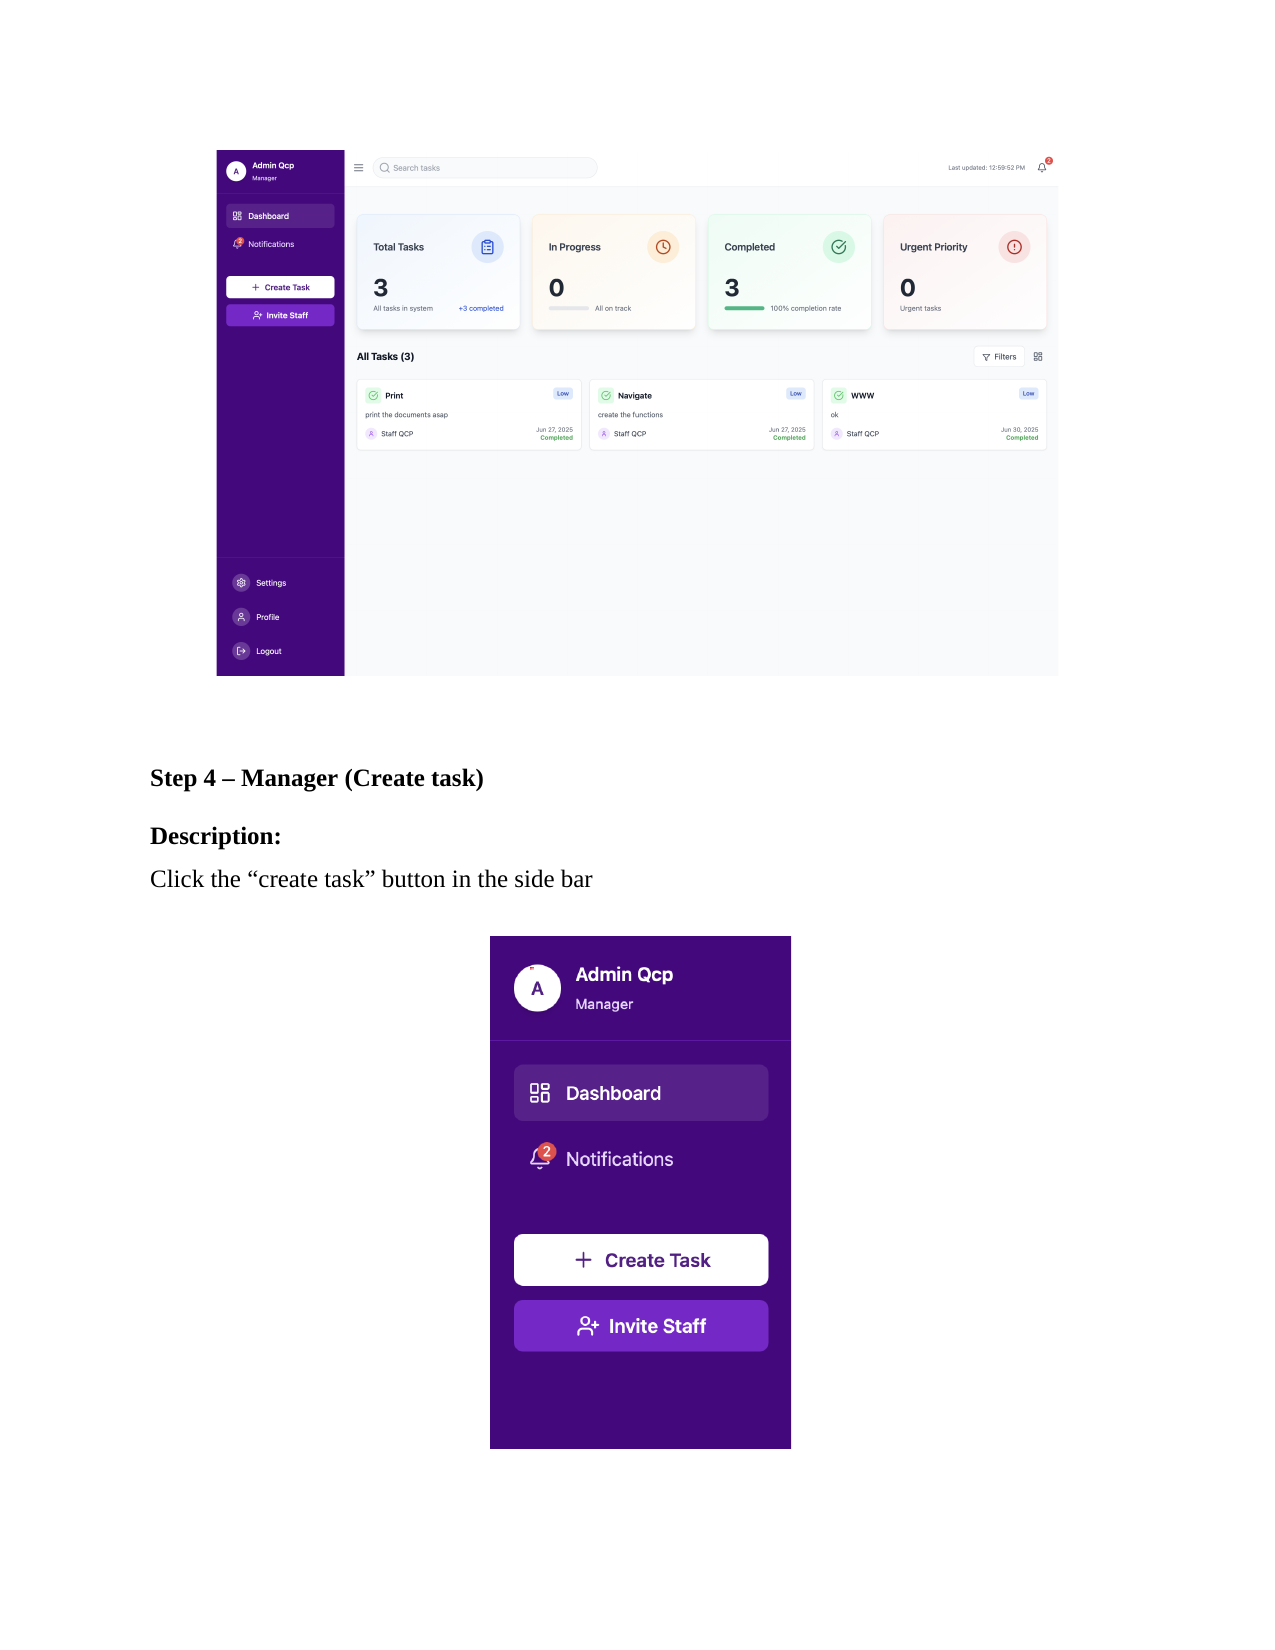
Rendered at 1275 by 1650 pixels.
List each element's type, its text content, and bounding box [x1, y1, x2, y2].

text Step 4 – Manager (Create task) [150, 763, 1125, 792]
picture [490, 936, 792, 1449]
text Description: Click the “create task” button in the side bar [150, 821, 1125, 893]
picture [216, 150, 1059, 676]
